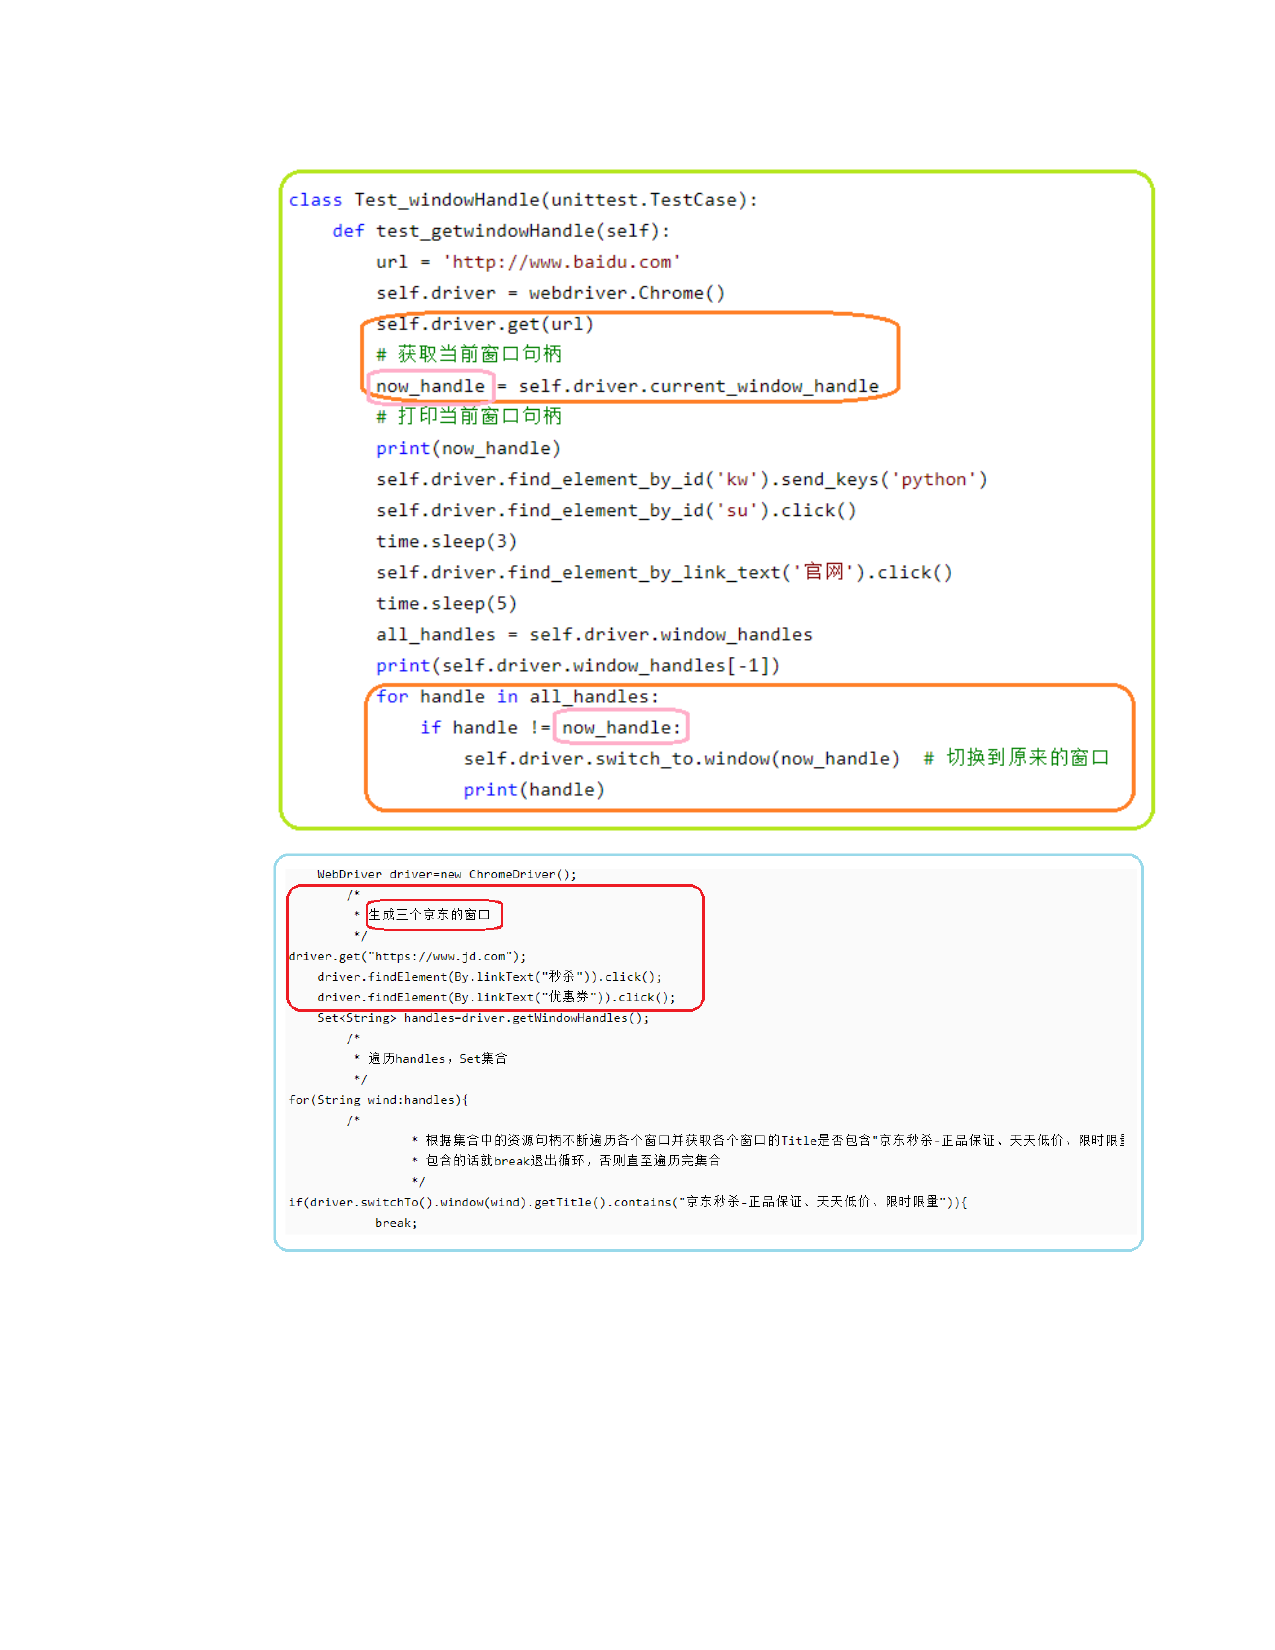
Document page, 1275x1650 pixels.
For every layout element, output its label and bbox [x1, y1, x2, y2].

picture [262, 842, 1162, 1270]
picture [262, 150, 1163, 841]
